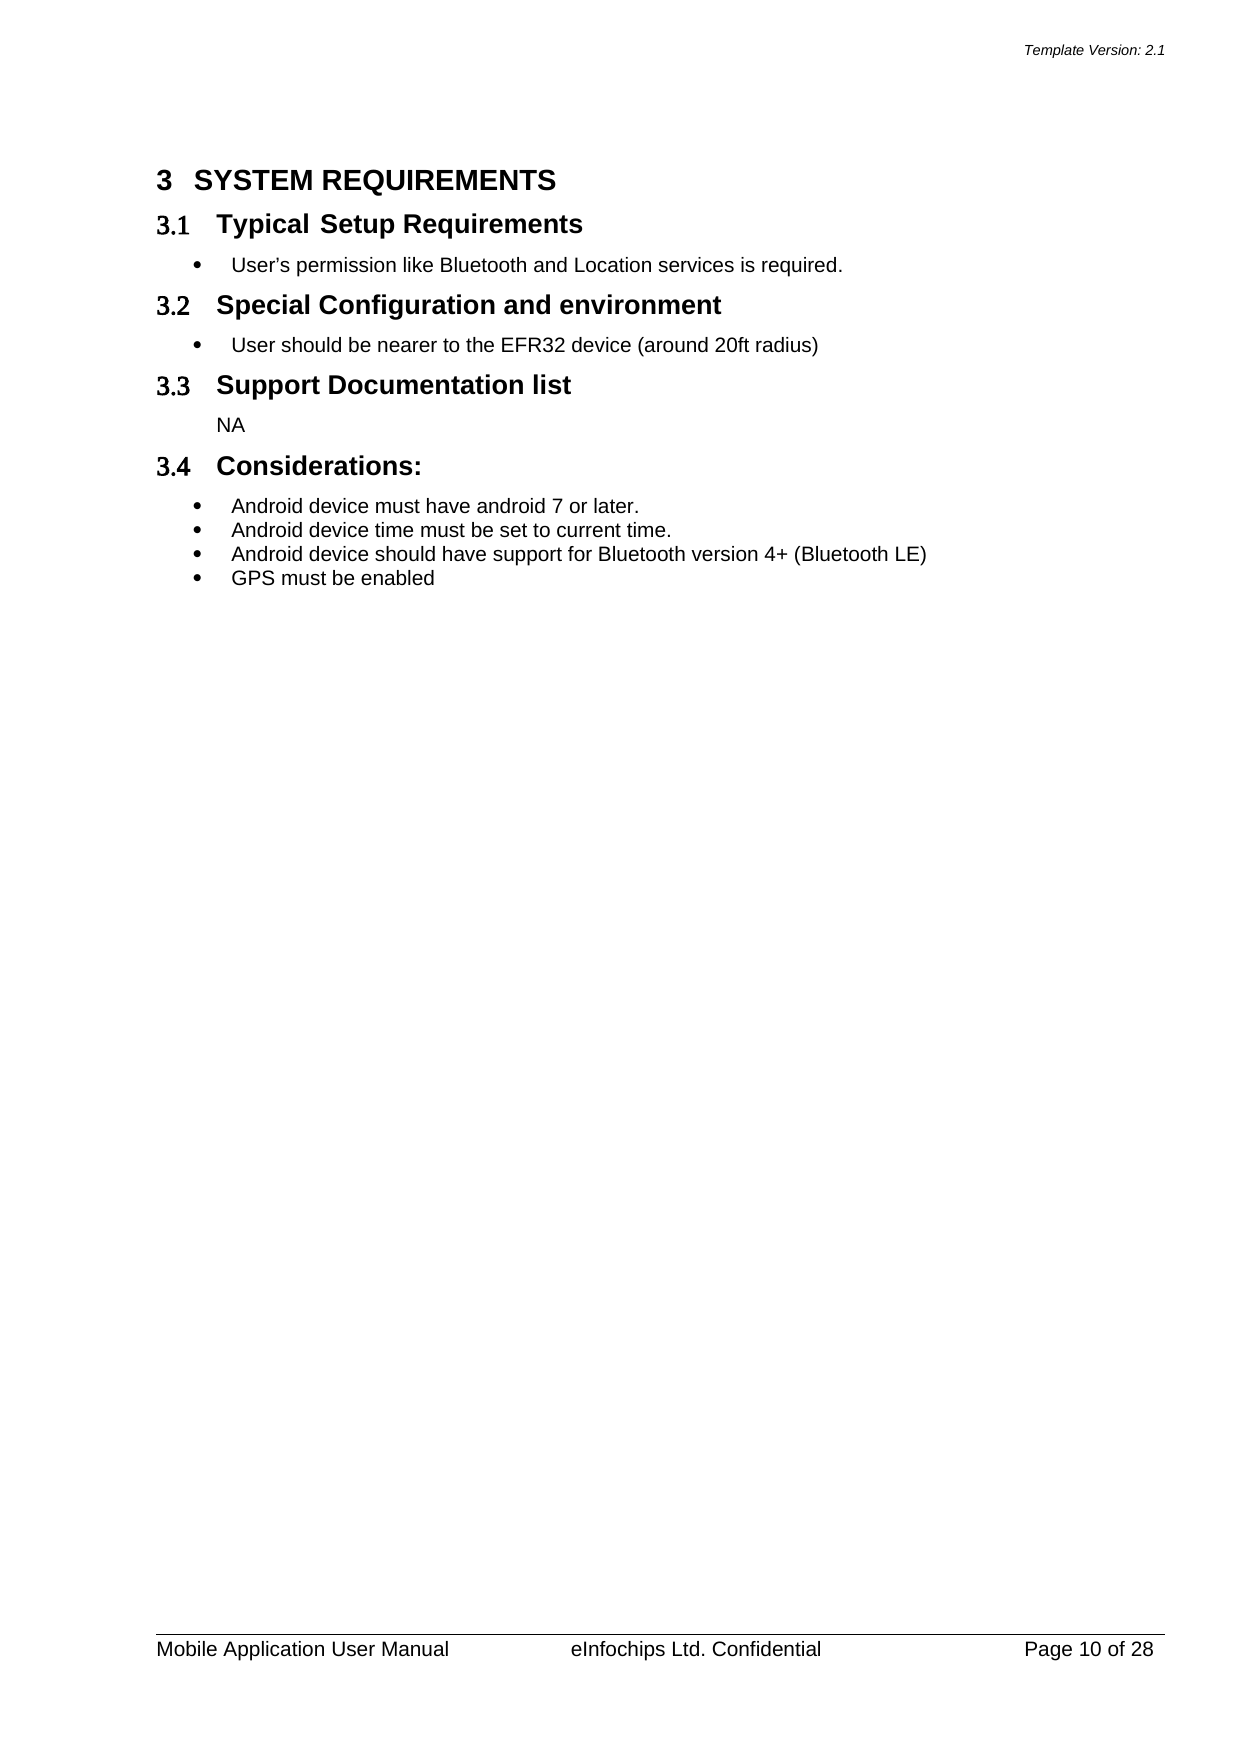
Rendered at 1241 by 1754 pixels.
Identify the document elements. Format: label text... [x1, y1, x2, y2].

list User’s permission like Bluetooth and Location services is required. [194, 252, 1165, 276]
subtitle Special Configuration and environment [156, 289, 1165, 320]
subtitle Support Documentation list [156, 369, 1165, 401]
list User should be nearer to the EFR32 device (around 20ft radius) [194, 333, 1165, 357]
list Android device must have android 7 or later. [194, 493, 1165, 518]
subtitle NA [216, 413, 1165, 437]
subtitle System Requirements [156, 162, 1165, 196]
list GPS must be enabled [194, 566, 1165, 590]
list Android device should have support for Bluetooth version 4+ (Bluetooth LE) [194, 542, 1165, 566]
subtitle Typical Setup Requirements [156, 208, 1165, 240]
list Android device time must be set to current time. [194, 518, 1165, 542]
subtitle Considerations: [156, 450, 1165, 481]
